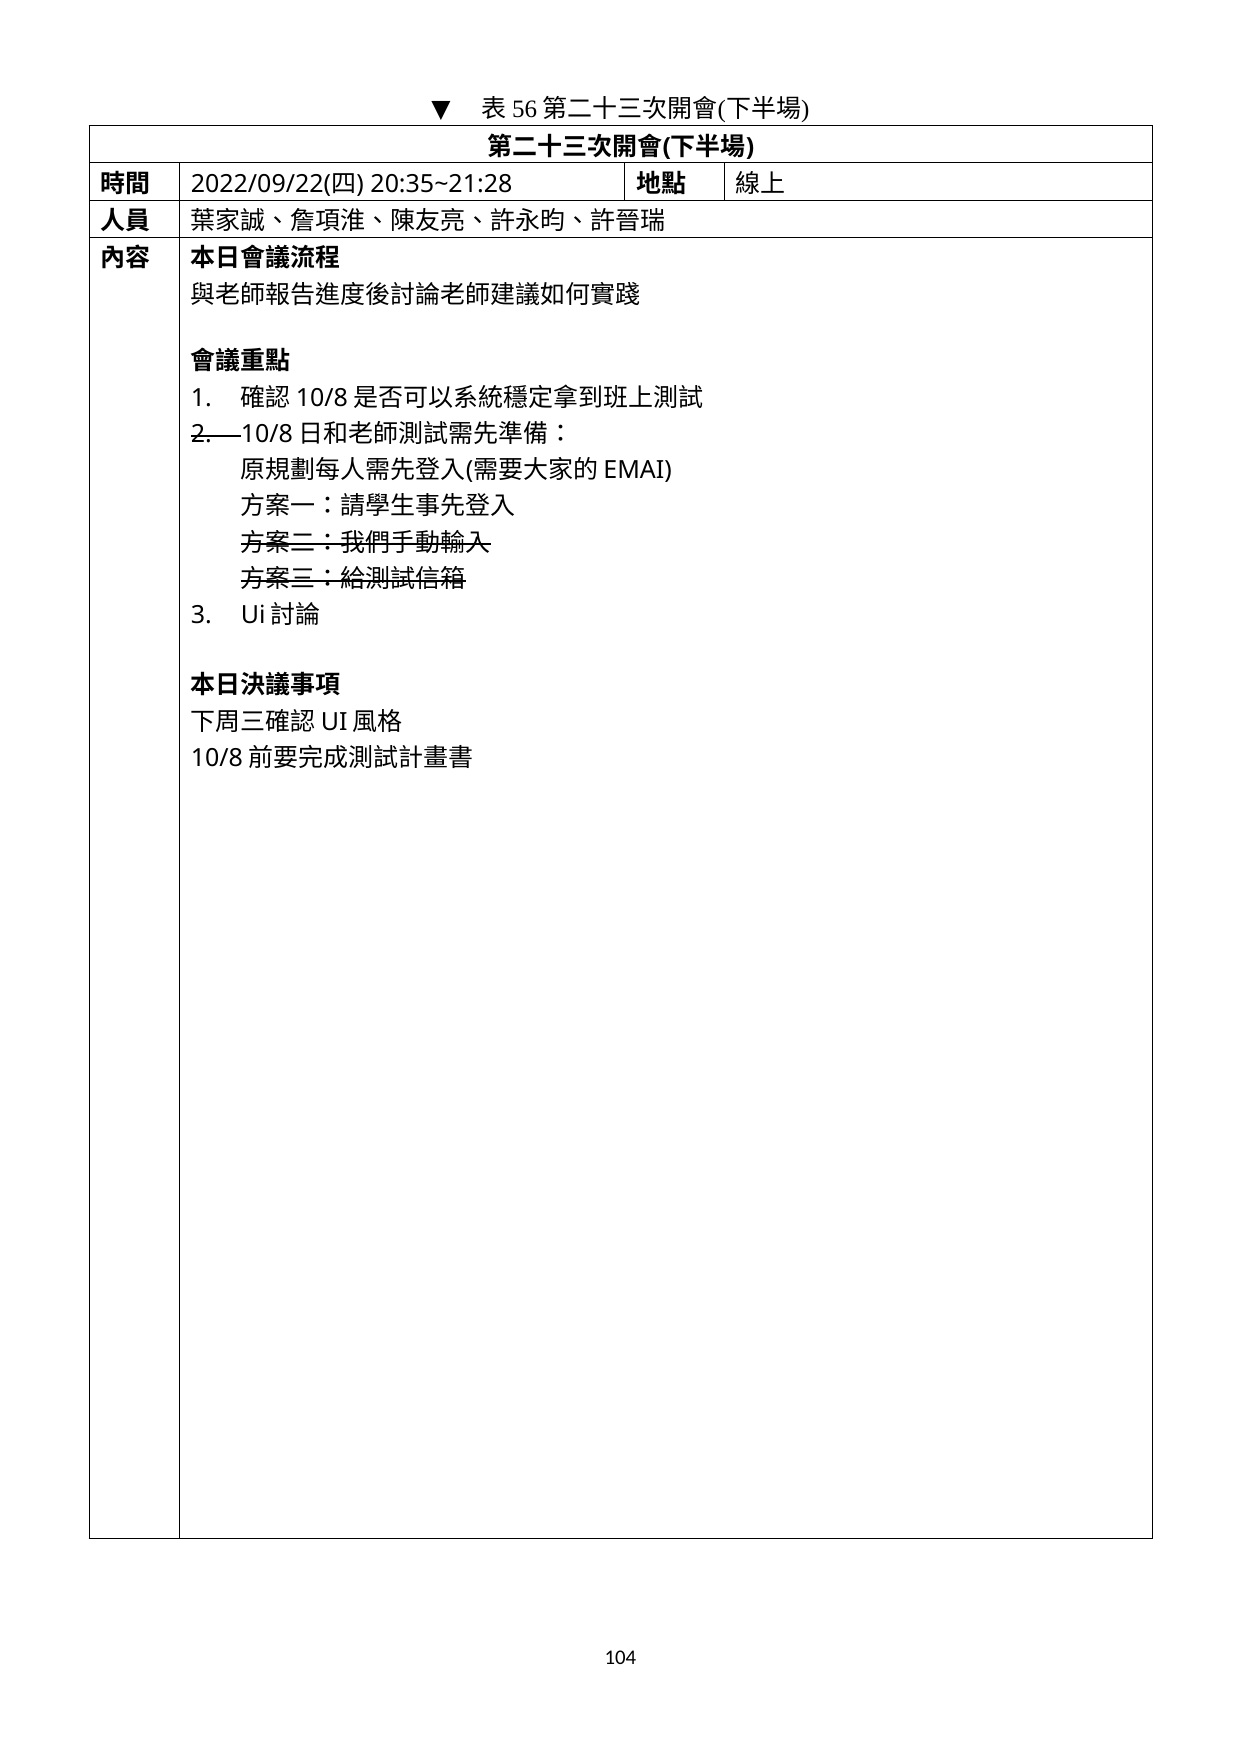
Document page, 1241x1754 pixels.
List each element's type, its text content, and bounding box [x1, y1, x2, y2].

table_cell 本日會議流程 與老師報告進度後討論老師建議如何實踐 會議重點 確認10/8是否可以系統穩定拿到班上測試 10/8日和老師測試需先準備： 原規劃每人需先登入(需要大家的EMAI) 方案一：請學生事先登入 方案二：我們手動輸入 方案三：給測試信箱 Ui討論 本日決議事項 下周三確認UI風格 10/8前要完成測試計畫書 [180, 238, 1152, 1538]
table_cell 葉家誠、詹項淮、陳友亮、許永昀、許晉瑞 [180, 201, 1152, 237]
table_cell 人員 [90, 201, 179, 237]
table_cell 內容 [90, 238, 179, 1538]
table_cell 2022/09/22(四) 20:35~21:28 [180, 163, 624, 199]
table_cell 線上 [725, 163, 1152, 199]
list 表 56 第二十三次開會(下半場) [89, 89, 1152, 125]
table_header 第二十三次開會(下半場) [90, 126, 1152, 162]
table_cell 時間 [90, 163, 179, 199]
table_cell 地點 [625, 163, 724, 199]
